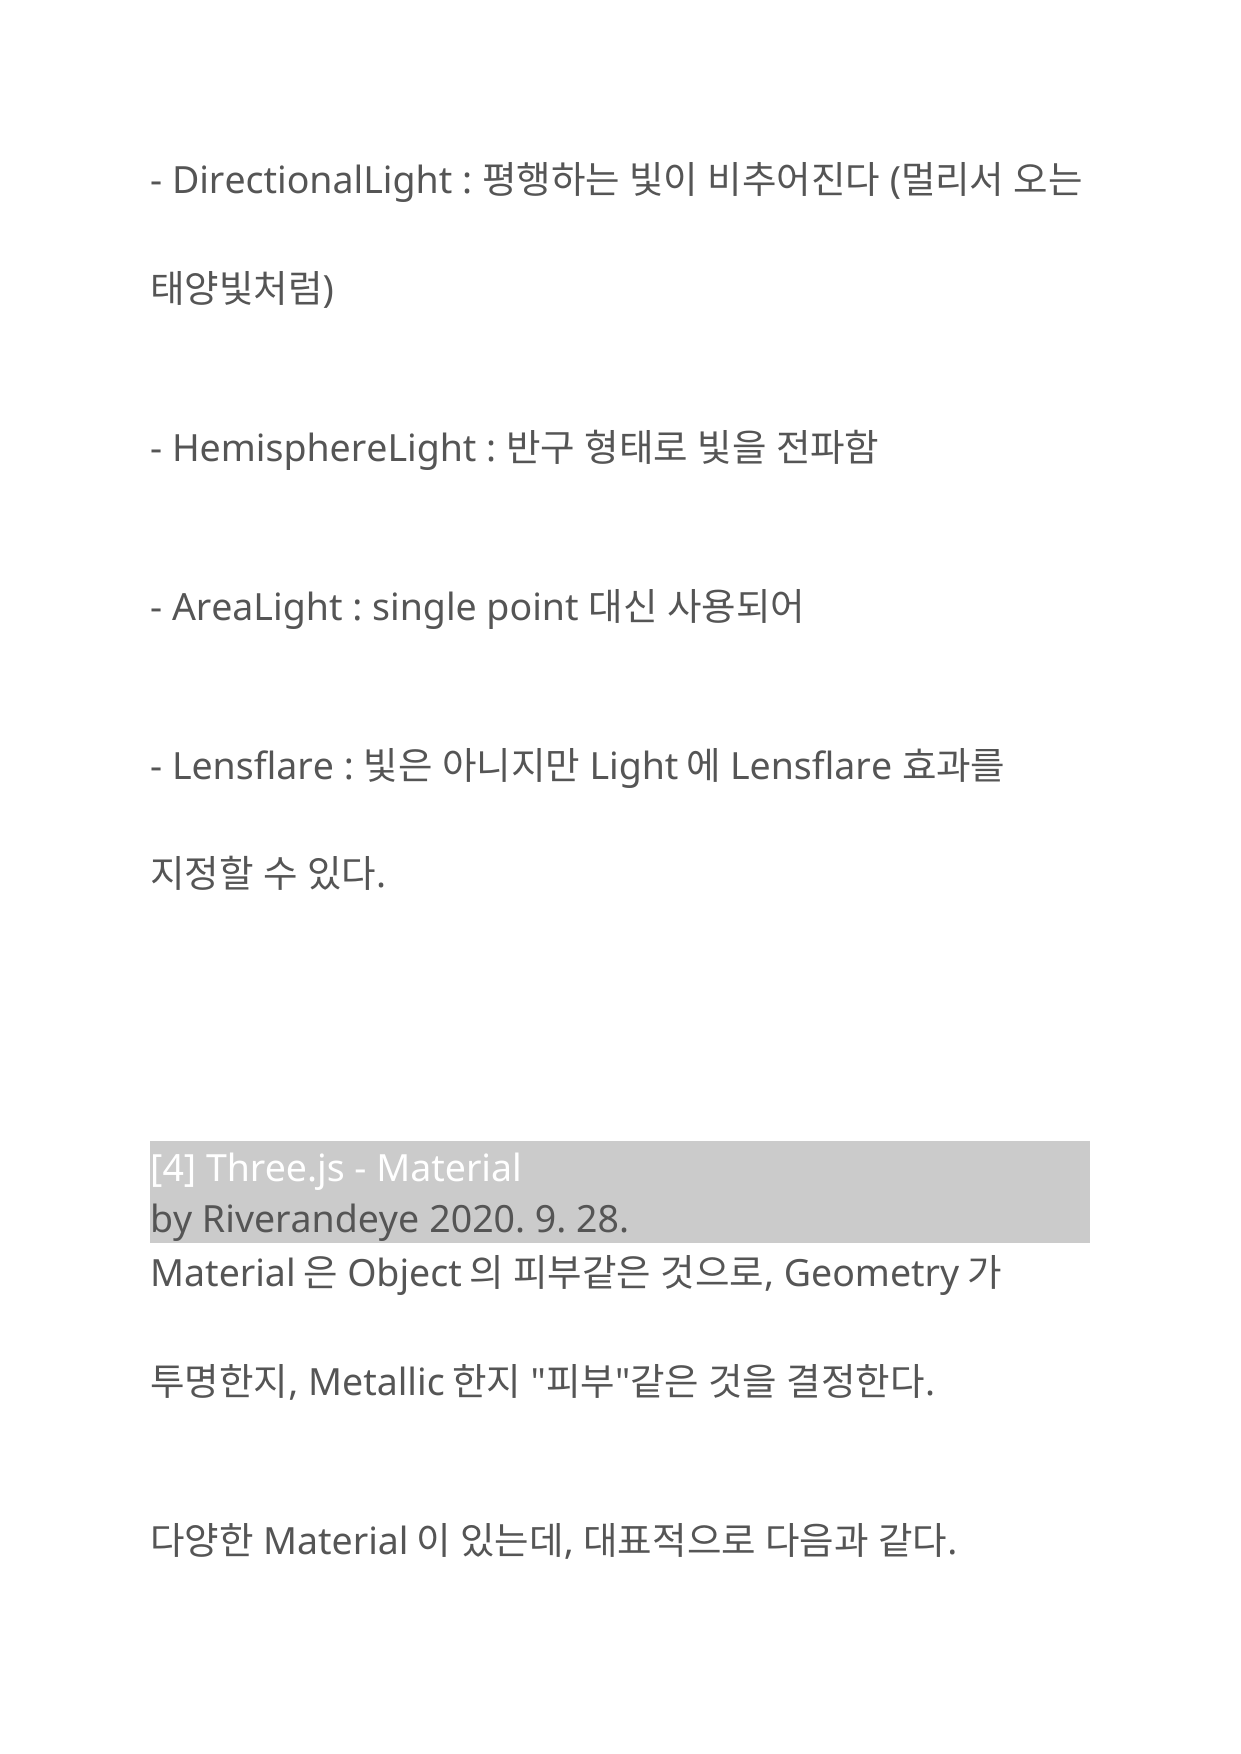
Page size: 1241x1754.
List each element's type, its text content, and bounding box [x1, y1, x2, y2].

text 다양한 Material이 있는데, 대표적으로 다음과 같다. [150, 1511, 1090, 1565]
text - DirectionalLight : 평행하는 빛이 비추어진다 (멀리서 오는 태양빛처럼) [150, 150, 1090, 313]
text - AreaLight : single point 대신 사용되어 [150, 577, 1090, 631]
text by Riverandeye 2020. 9. 28. [150, 1192, 1090, 1243]
text Material은 Object의 피부같은 것으로, Geometry가 투명한지, Metallic한지 "피부"같은 것을 결정한다. [150, 1243, 1090, 1406]
text - Lensflare : 빛은 아니지만 Light에 Lensflare 효과를 지정할 수 있다. [150, 736, 1090, 899]
text - HemisphereLight : 반구 형태로 빛을 전파함 [150, 418, 1090, 472]
text [4] Three.js - Material [150, 1141, 1090, 1192]
